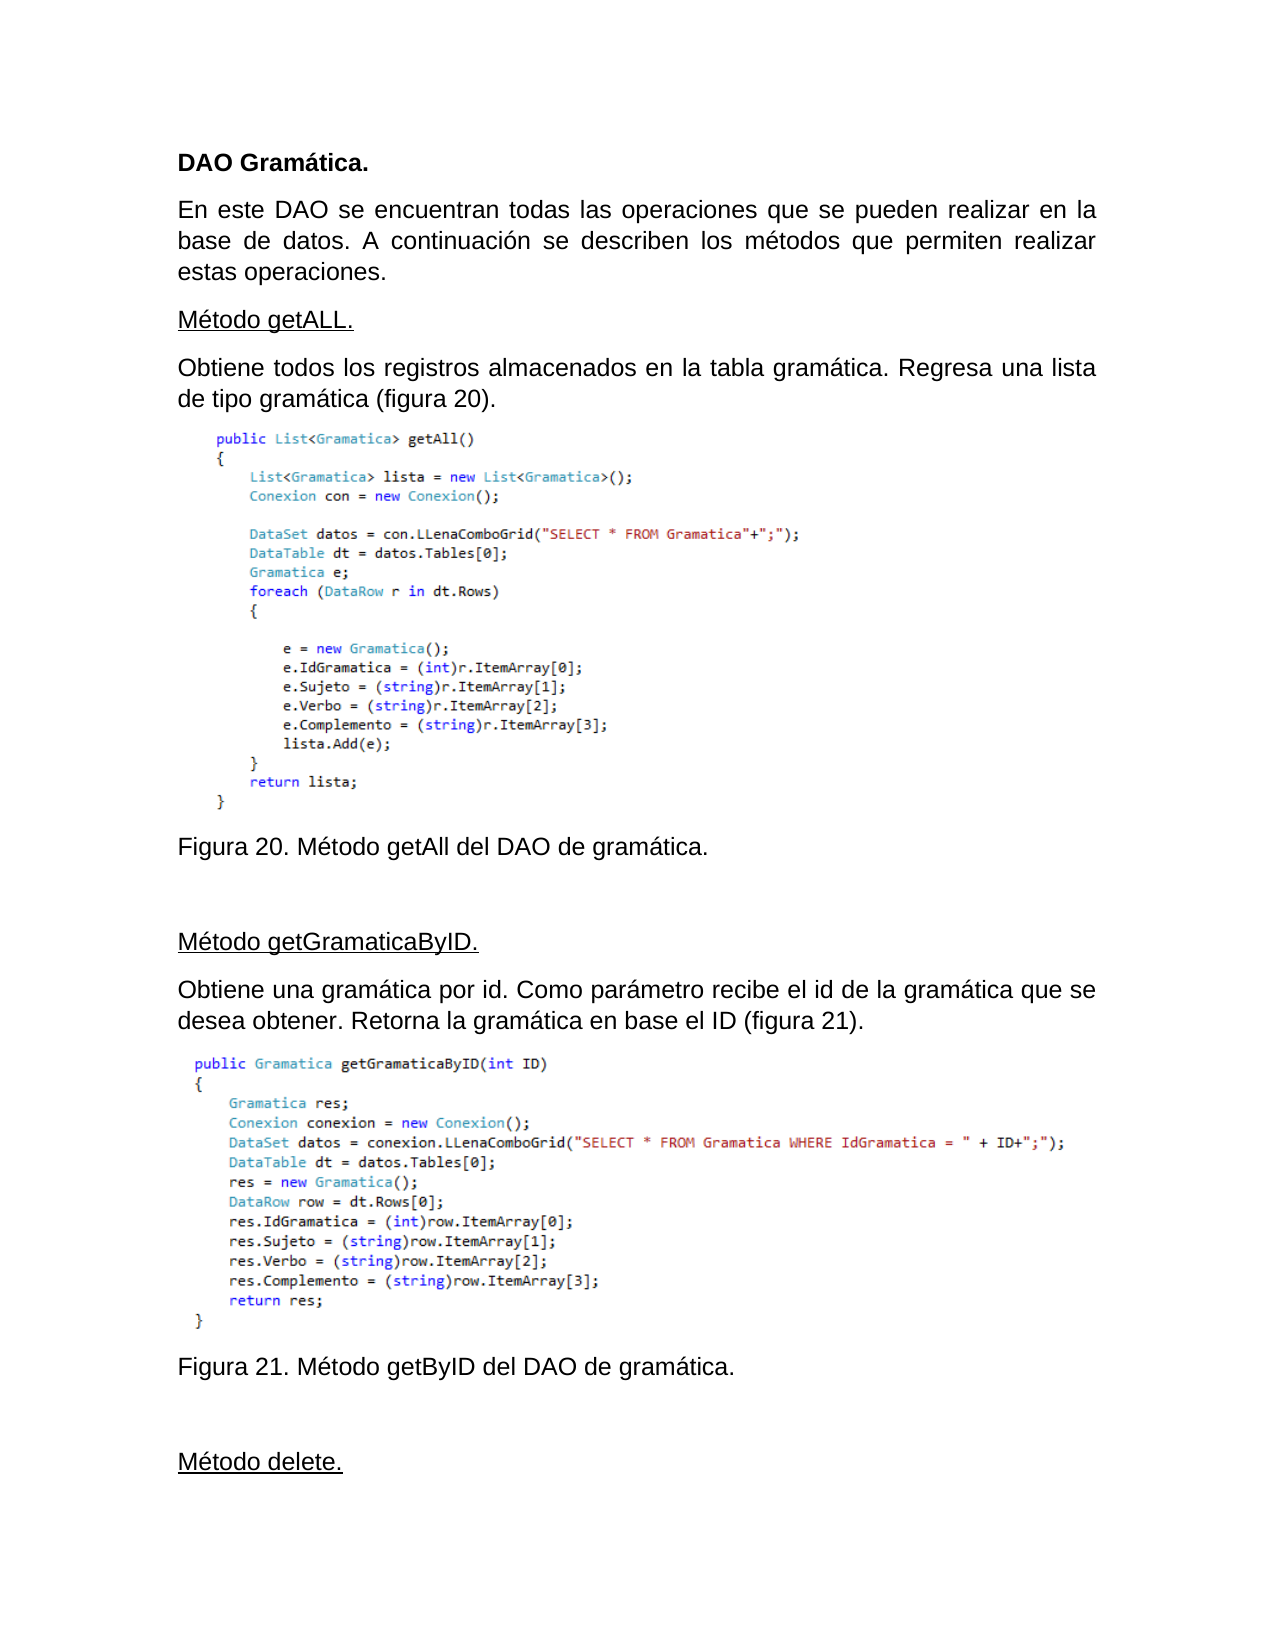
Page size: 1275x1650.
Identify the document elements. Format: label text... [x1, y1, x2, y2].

text Figura 21. Método getByID del DAO de gramática. [177, 1352, 1098, 1381]
text Método delete. [177, 1447, 1098, 1476]
text En este DAO se encuentran todas las operaciones que se pueden realizar en la base de datos. A continuación se describen los métodos que permiten realizar estas operaciones. [177, 195, 1098, 286]
text Obtiene una gramática por id. Como parámetro recibe el id de la gramática que se desea obtener. Retorna la gramática en base el ID (figura 21). [177, 974, 1098, 1034]
text Obtiene todos los registros almacenados en la tabla gramática. Regresa una lista de tipo gramática (figura 20). [177, 353, 1098, 413]
text Método getGramaticaByID. [177, 927, 1098, 956]
text Figura 20. Método getAll del DAO de gramática. [177, 831, 1098, 860]
picture [177, 1053, 1094, 1333]
text DAO Gramática. [177, 148, 1098, 176]
text Método getALL. [177, 305, 1098, 334]
picture [177, 431, 854, 813]
